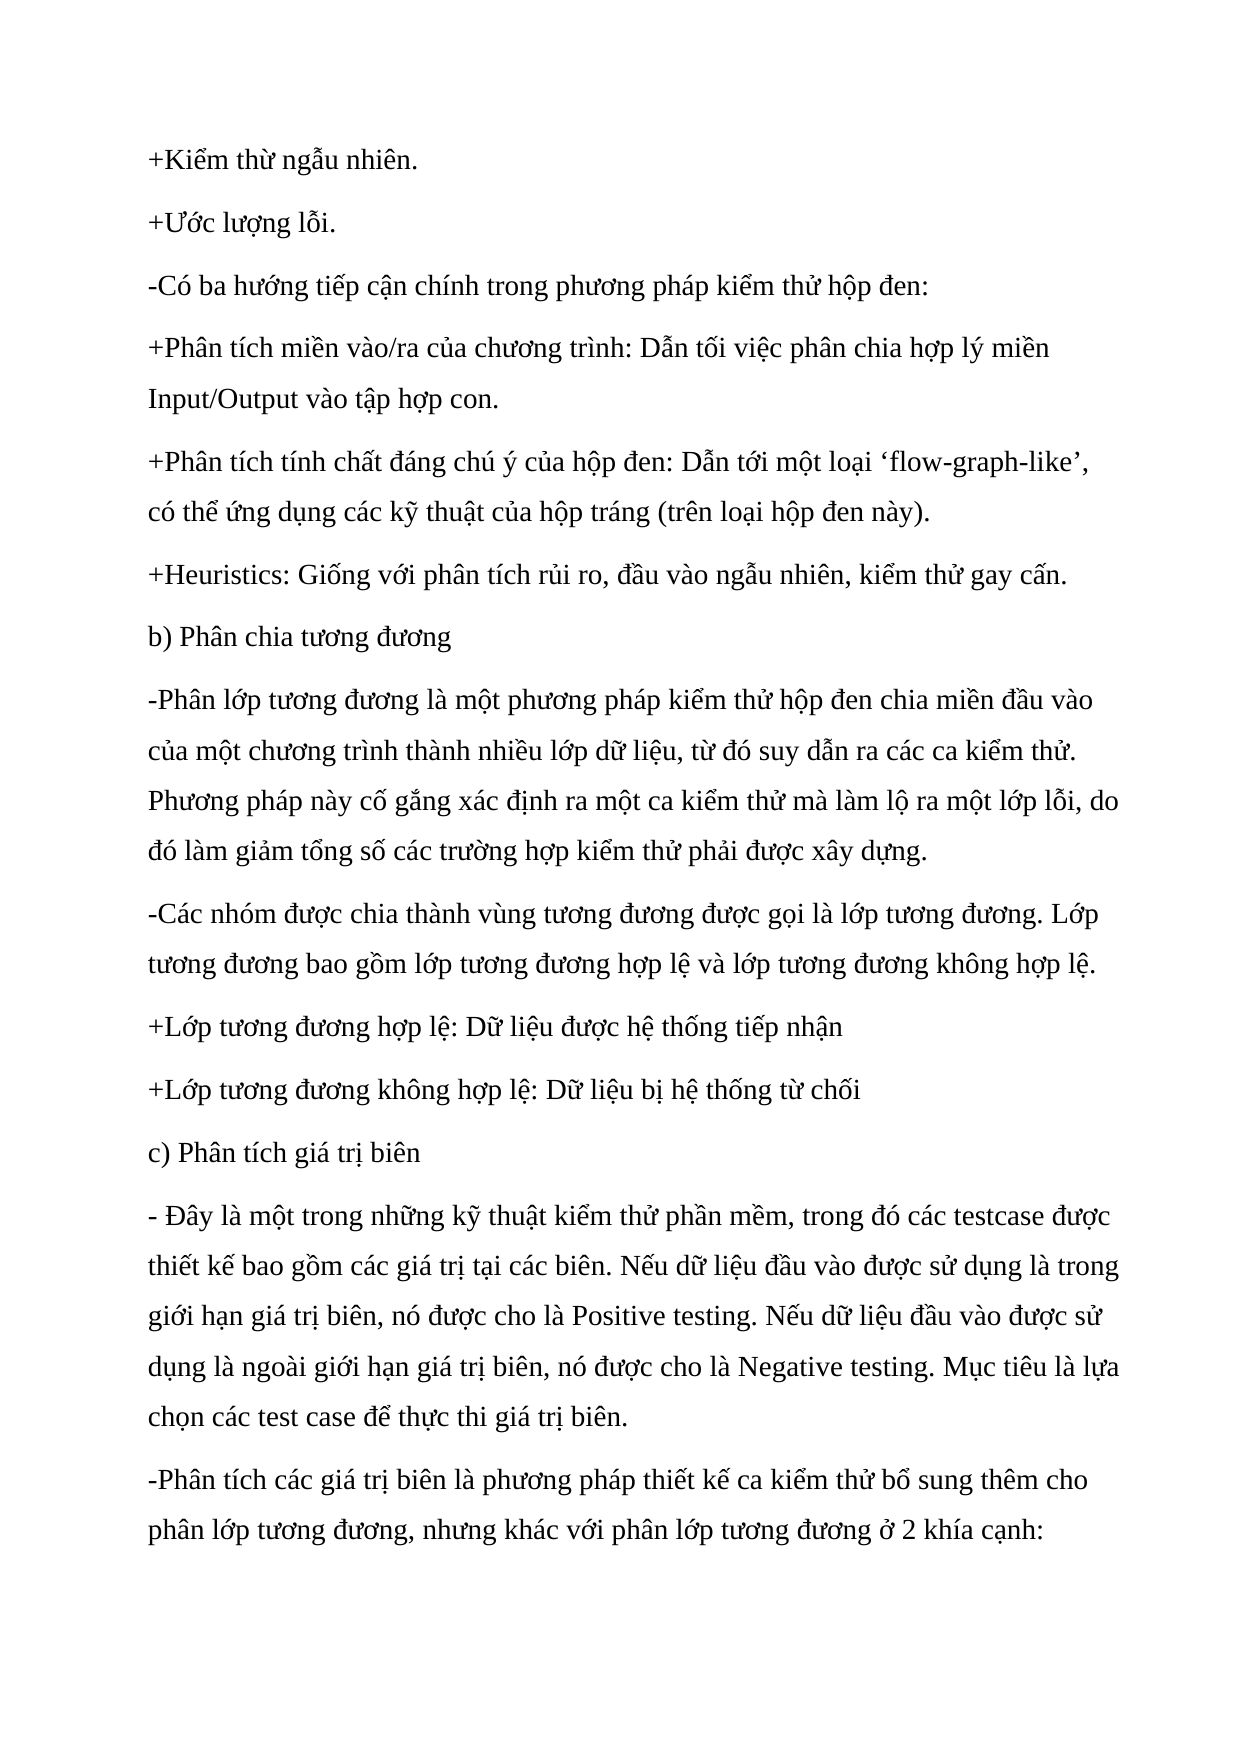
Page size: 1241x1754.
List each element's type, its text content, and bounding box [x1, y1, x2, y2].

text b) Phân chia tương đương [148, 619, 1122, 653]
text +Phân tích miền vào/ra của chương trình: Dẫn tối việc phân chia hợp lý miền Input/Output vào tập hợp con. [148, 331, 1122, 414]
text -Có ba hướng tiếp cận chính trong phương pháp kiểm thử hộp đen: [148, 268, 1122, 301]
text -Các nhóm được chia thành vùng tương đương được gọi là lớp tương đương. Lớp tương đương bao gồm lớp tương đương hợp lệ và lớp tương đương không hợp lệ. [148, 896, 1122, 980]
text +Lớp tương đương hợp lệ: Dữ liệu được hệ thống tiếp nhận [148, 1009, 1122, 1043]
text -Phân tích các giá trị biên là phương pháp thiết kế ca kiểm thử bổ sung thêm cho phân lớp tương đương, nhưng khác với phân lớp tương đương ở 2 khía cạnh: [148, 1462, 1122, 1546]
text +Heuristics: Giống với phân tích rủi ro, đầu vào ngẫu nhiên, kiểm thử gay cấn. [148, 557, 1122, 590]
text c) Phân tích giá trị biên [148, 1135, 1122, 1168]
text +Phân tích tính chất đáng chú ý của hộp đen: Dẫn tới một loại ‘flow-graph-like’, có thể ứng dụng các kỹ thuật của hộp tráng (trên loại hộp đen này). [148, 444, 1122, 527]
text - Đây là một trong những kỹ thuật kiểm thử phần mềm, trong đó các testcase được thiết kế bao gồm các giá trị tại các biên. Nếu dữ liệu đầu vào được sử dụng là trong giới hạn giá trị biên, nó được cho là Positive testing. Nếu dữ liệu đầu vào được sử dụng là ngoài giới hạn giá trị biên, nó được cho là Negative testing. Mục tiêu là lựa chọn các test case để thực thi giá trị biên. [148, 1198, 1122, 1432]
text -Phân lớp tương đương là một phương pháp kiểm thử hộp đen chia miền đầu vào của một chương trình thành nhiều lớp dữ liệu, từ đó suy dẫn ra các ca kiểm thử. Phương pháp này cố gắng xác định ra một ca kiểm thử mà làm lộ ra một lớp lỗi, do đó làm giảm tổng số các trường hợp kiểm thử phải được xây dựng. [148, 682, 1122, 867]
text +Lớp tương đương không hợp lệ: Dữ liệu bị hệ thống từ chối [148, 1072, 1122, 1106]
text +Kiểm thừ ngẫu nhiên. [148, 142, 1122, 176]
text +Ước lượng lỗi. [148, 205, 1122, 238]
